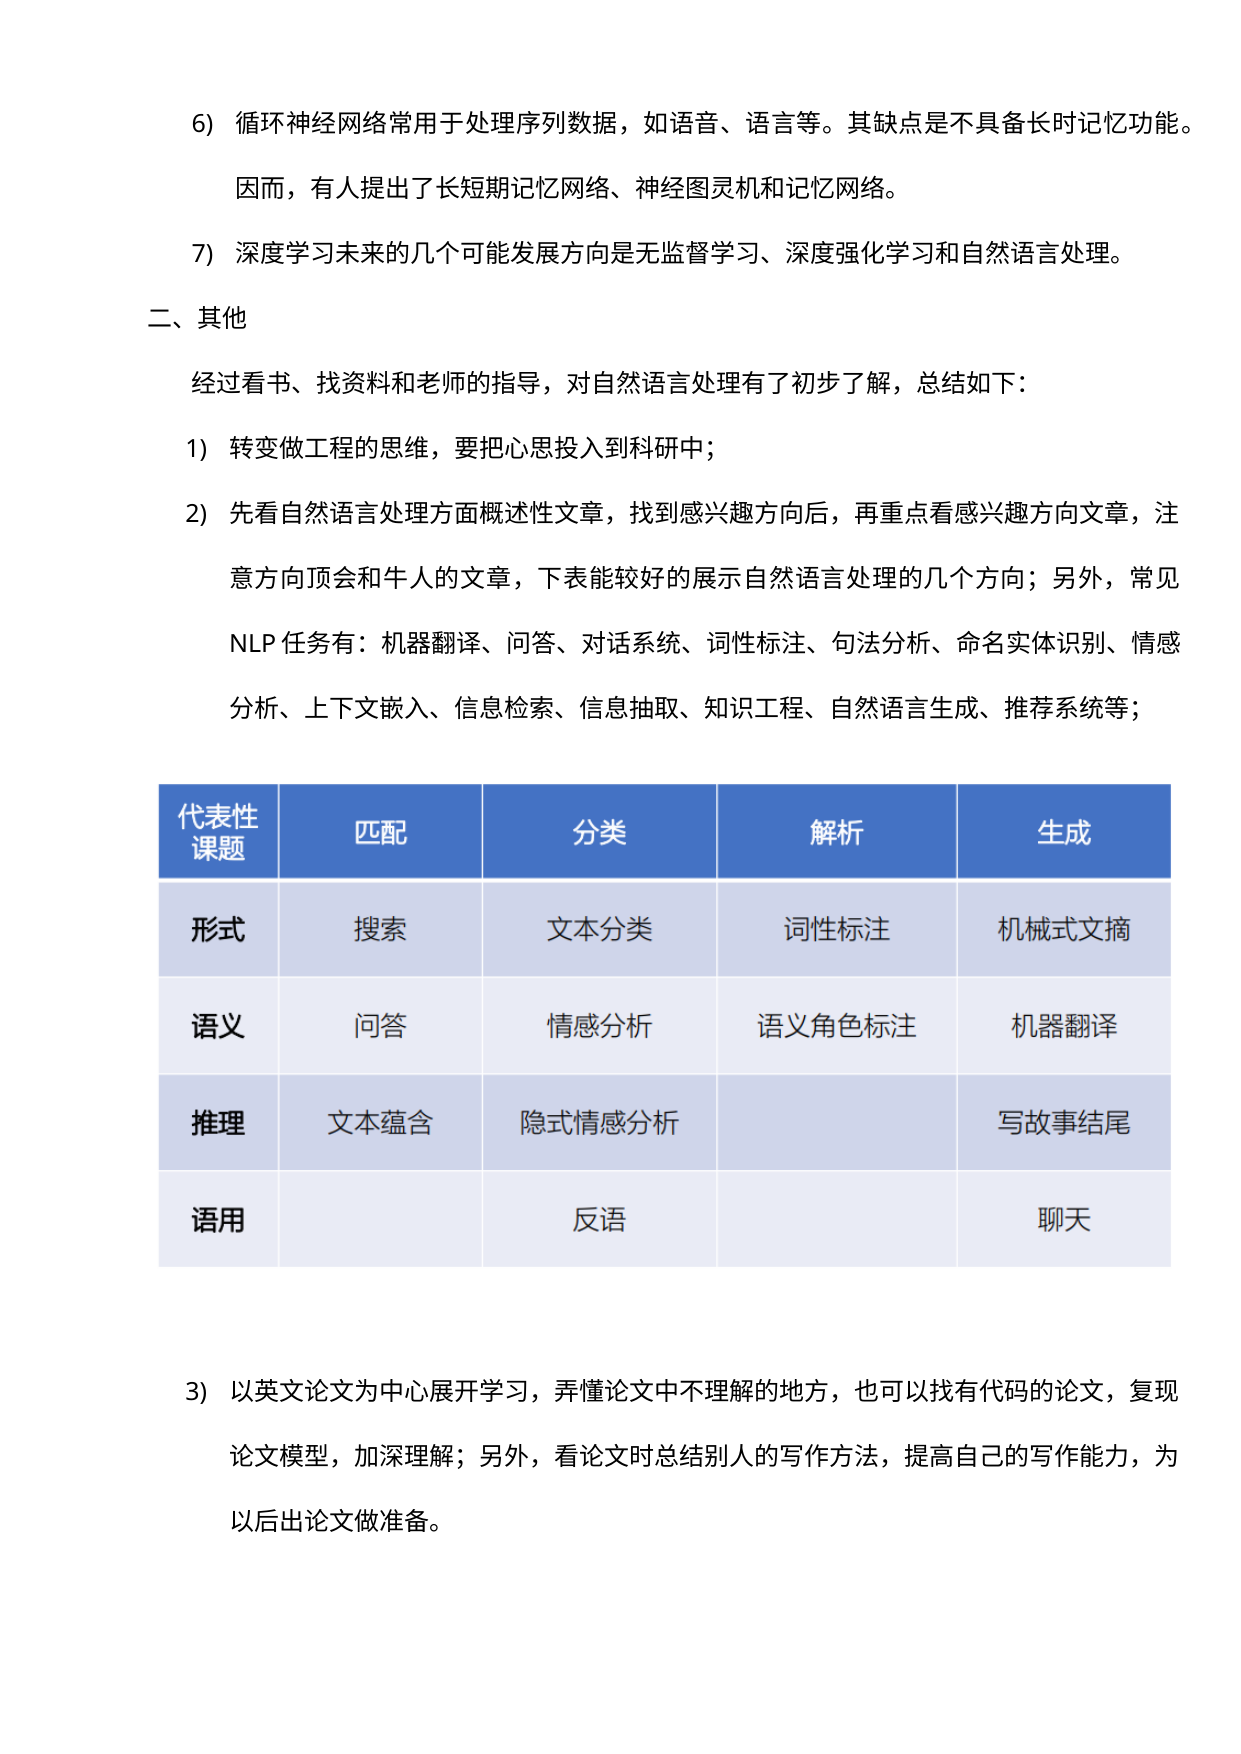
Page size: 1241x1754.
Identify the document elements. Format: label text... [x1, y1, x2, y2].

list 其他 [148, 284, 1181, 349]
picture [147, 772, 1182, 1279]
list 循环神经网络常用于处理序列数据，如语音、语言等。其缺点是不具备长时记忆功能。因而，有人提出了长短期记忆网络、神经图灵机和记忆网络。 [191, 89, 1181, 219]
list 先看自然语言处理方面概述性文章，找到感兴趣方向后，再重点看感兴趣方向文章，注意方向顶会和牛人的文章，下表能较好的展示自然语言处理的几个方向；另外，常见NLP任务有：机器翻译、问答、对话系统、词性标注、句法分析、命名实体识别、情感分析、上下文嵌入、信息检索、信息抽取、知识工程、自然语言生成、推荐系统等； [185, 479, 1181, 739]
list 深度学习未来的几个可能发展方向是无监督学习、深度强化学习和自然语言处理。 [191, 219, 1181, 284]
list 以英文论文为中心展开学习，弄懂论文中不理解的地方，也可以找有代码的论文，复现论文模型，加深理解；另外，看论文时总结别人的写作方法，提高自己的写作能力，为以后出论文做准备。 [185, 1357, 1181, 1552]
list 经过看书、找资料和老师的指导，对自然语言处理有了初步了解，总结如下： [191, 349, 1181, 414]
list 转变做工程的思维，要把心思投入到科研中； [185, 414, 1181, 479]
